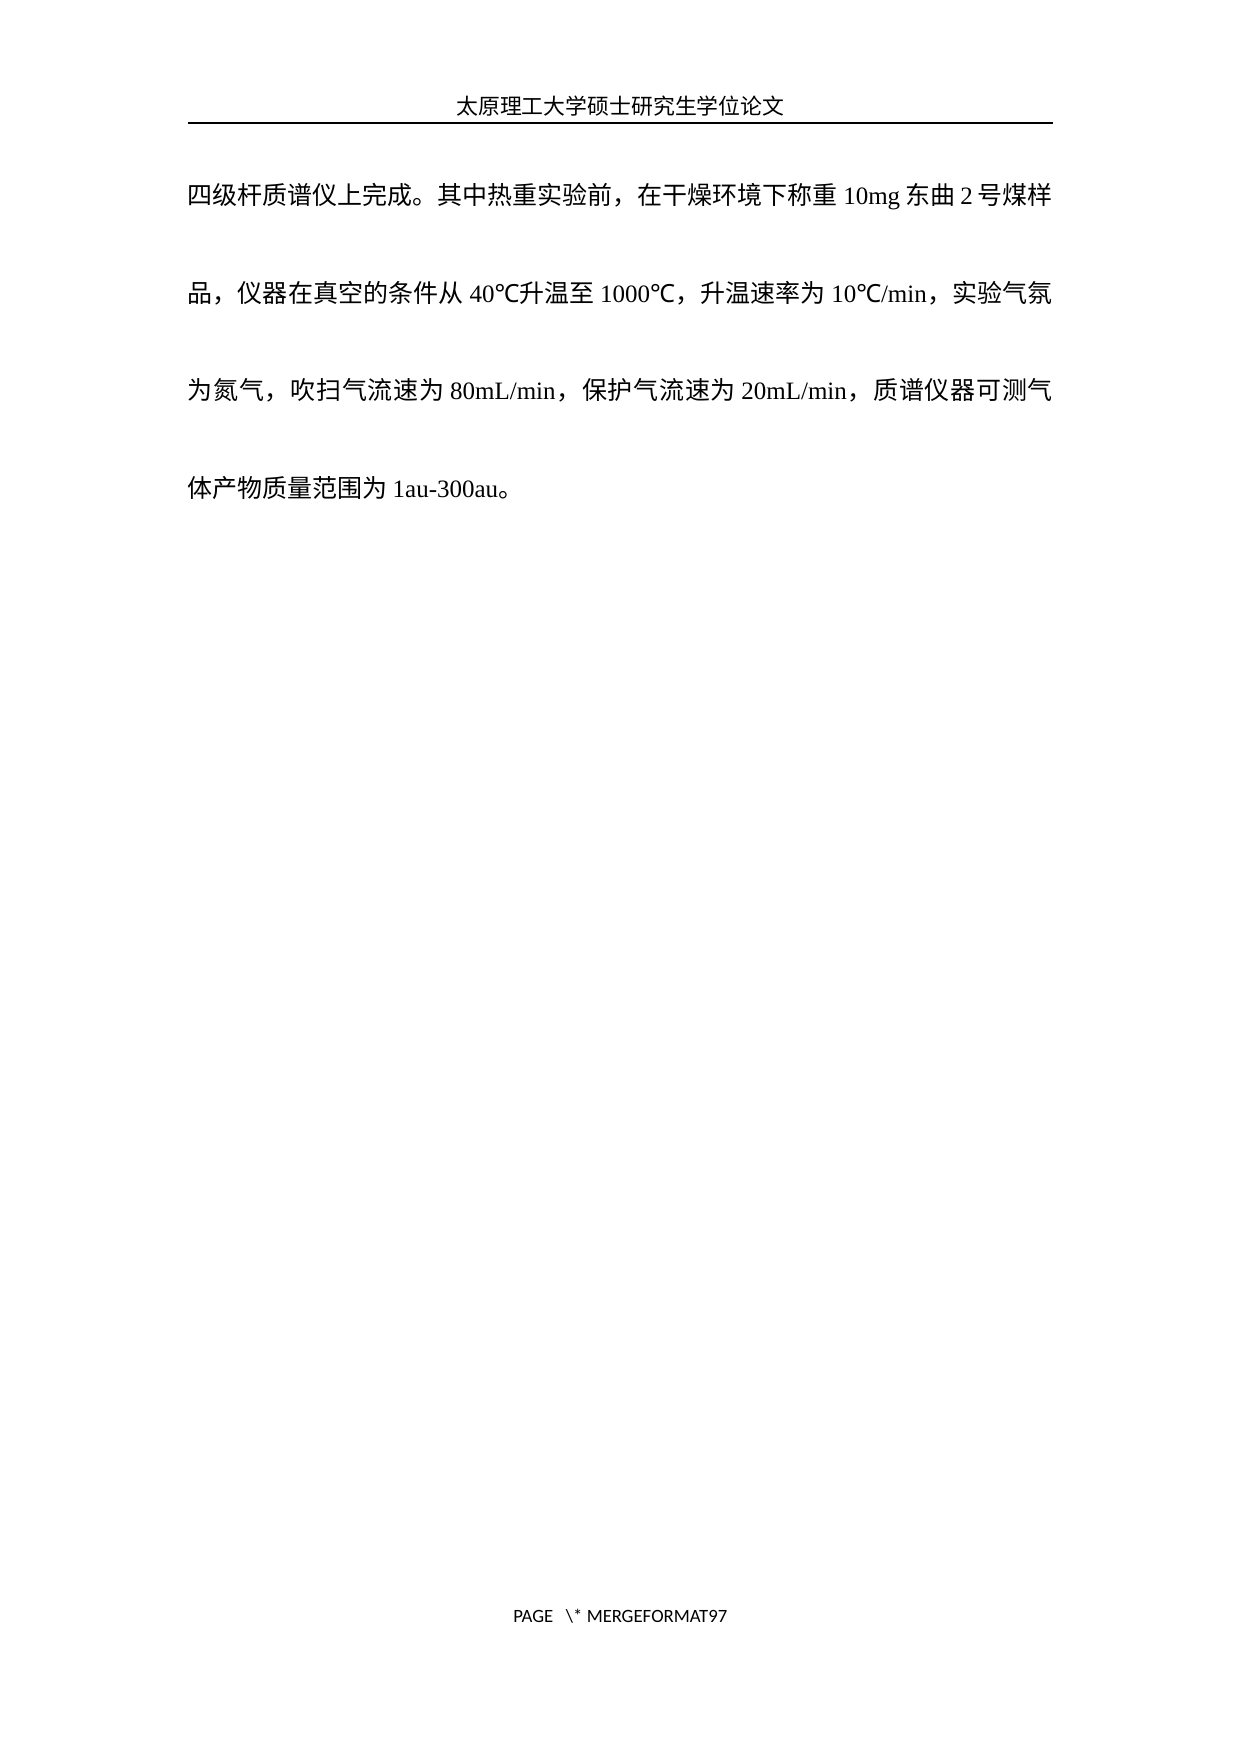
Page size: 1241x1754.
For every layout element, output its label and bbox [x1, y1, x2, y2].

text [187, 161, 1053, 519]
